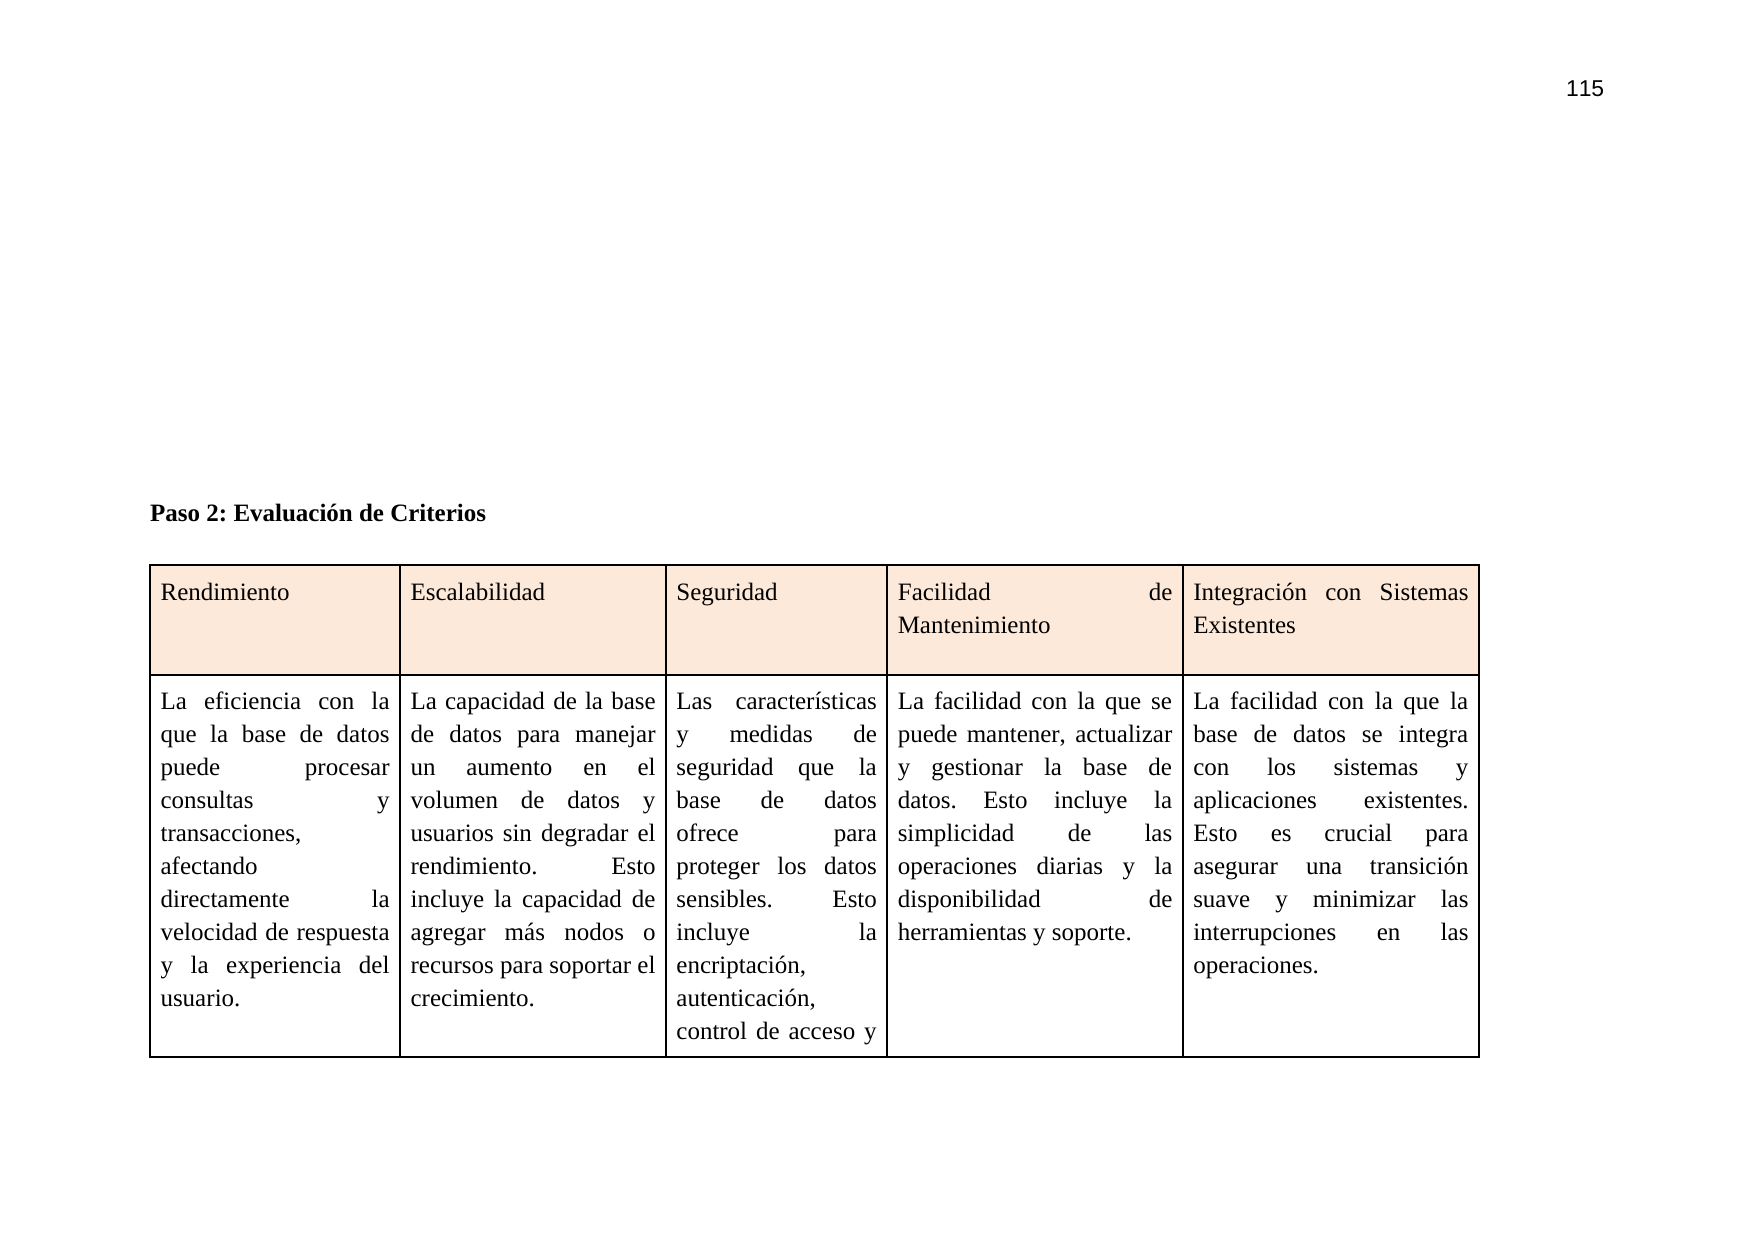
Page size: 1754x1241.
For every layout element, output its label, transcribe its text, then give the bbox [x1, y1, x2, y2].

text Paso 2: Evaluación de Criterios [150, 498, 1604, 527]
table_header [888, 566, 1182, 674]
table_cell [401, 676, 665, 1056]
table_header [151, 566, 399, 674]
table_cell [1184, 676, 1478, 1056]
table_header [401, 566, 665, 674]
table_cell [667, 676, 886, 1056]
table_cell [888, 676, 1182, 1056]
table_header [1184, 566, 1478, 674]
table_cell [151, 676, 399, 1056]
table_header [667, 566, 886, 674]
